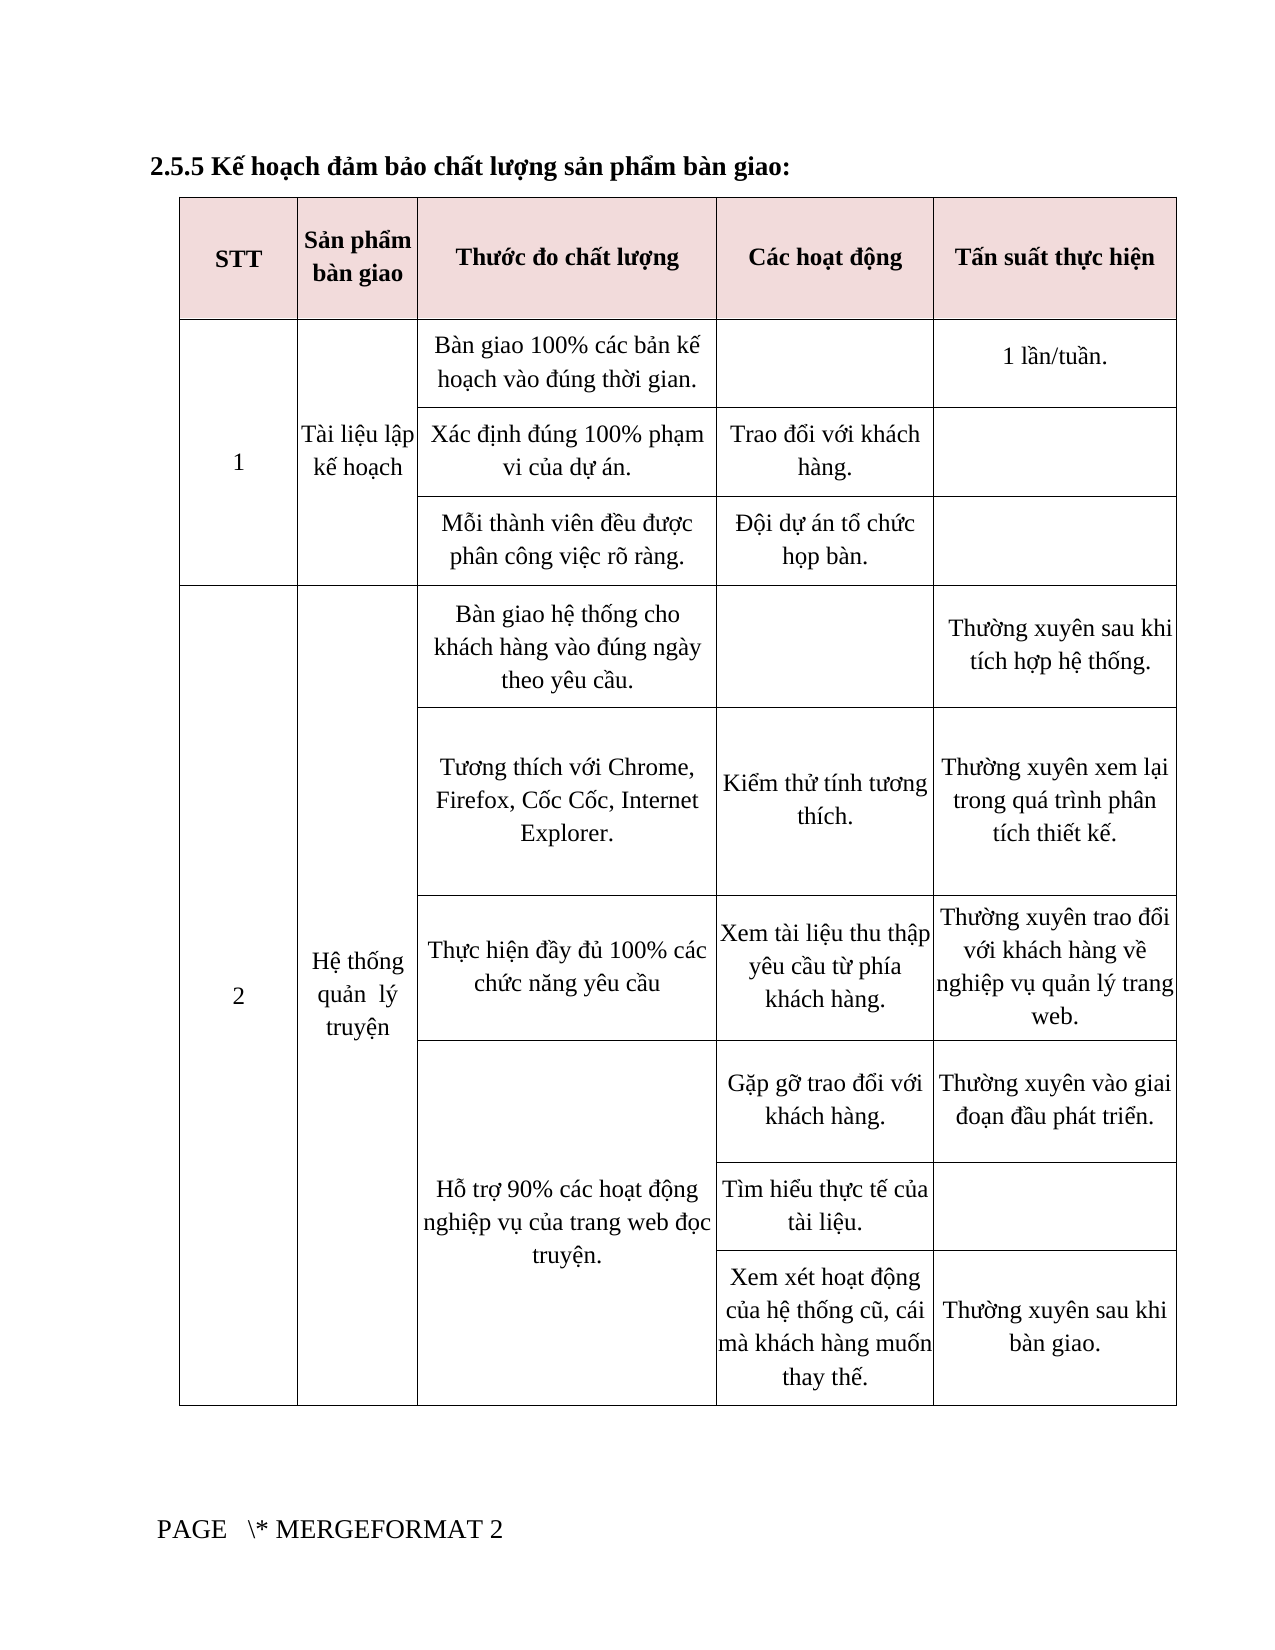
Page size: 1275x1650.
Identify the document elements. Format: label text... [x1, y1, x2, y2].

table_cell Xem tài liệu thu thập yêu cầu từ phía khách hàng. [717, 896, 933, 1040]
table_cell Hỗ trợ 90% các hoạt động nghiệp vụ của trang web đọc truyện. [418, 1041, 716, 1405]
table_cell Thường xuyên xem lại trong quá trình phân tích thiết kế. [934, 708, 1176, 894]
table_cell Thực hiện đầy đủ 100% các chức năng yêu cầu [418, 896, 716, 1040]
table_header Thước đo chất lượng [418, 198, 716, 318]
table_cell Gặp gỡ trao đổi với khách hàng. [717, 1041, 933, 1162]
table_cell Thường xuyên vào giai đoạn đầu phát triển. [934, 1041, 1176, 1162]
table_header STT [180, 198, 297, 318]
table_header Sản phẩm bàn giao [298, 198, 417, 318]
table_cell Trao đổi với khách hàng. [717, 408, 933, 496]
table_cell Đội dự án tổ chức họp bàn. [717, 497, 933, 585]
table_cell Tài liệu lập kế hoạch [298, 320, 417, 585]
table_cell Thường xuyên sau khi bàn giao. [934, 1251, 1176, 1405]
table_cell Xác định đúng 100% phạm vi của dự án. [418, 408, 716, 496]
table_cell [717, 586, 933, 707]
table_cell Bàn giao hệ thống cho khách hàng vào đúng ngày theo yêu cầu. [418, 586, 716, 707]
table_cell Kiểm thử tính tương thích. [717, 708, 933, 894]
table_cell Hệ thống quản lý truyện [298, 586, 417, 1405]
table_cell [934, 497, 1176, 585]
table_cell [934, 1163, 1176, 1250]
table_cell Xem xét hoạt động của hệ thống cũ, cái mà khách hàng muốn thay thế. [717, 1251, 933, 1405]
table_cell Thường xuyên sau khi tích hợp hệ thống. [934, 586, 1176, 707]
table_cell [717, 320, 933, 407]
table_cell 2 [180, 586, 297, 1405]
table_header Các hoạt động [717, 198, 933, 318]
table_cell 1 [180, 320, 297, 585]
table_cell Tìm hiểu thực tế của tài liệu. [717, 1163, 933, 1250]
table_cell Tương thích với Chrome, Firefox, Cốc Cốc, Internet Explorer. [418, 708, 716, 894]
table_cell 1 lần/tuần. [934, 320, 1176, 407]
table_cell Mỗi thành viên đều được phân công việc rõ ràng. [418, 497, 716, 585]
table_header Tấn suất thực hiện [934, 198, 1176, 318]
table_cell Thường xuyên trao đổi với khách hàng về nghiệp vụ quản lý trang web. [934, 896, 1176, 1040]
table_cell [934, 408, 1176, 496]
table_cell Bàn giao 100% các bản kế hoạch vào đúng thời gian. [418, 320, 716, 407]
subtitle 2.5.5 Kế hoạch đảm bảo chất lượng sản phẩm bàn giao: [150, 150, 1154, 181]
